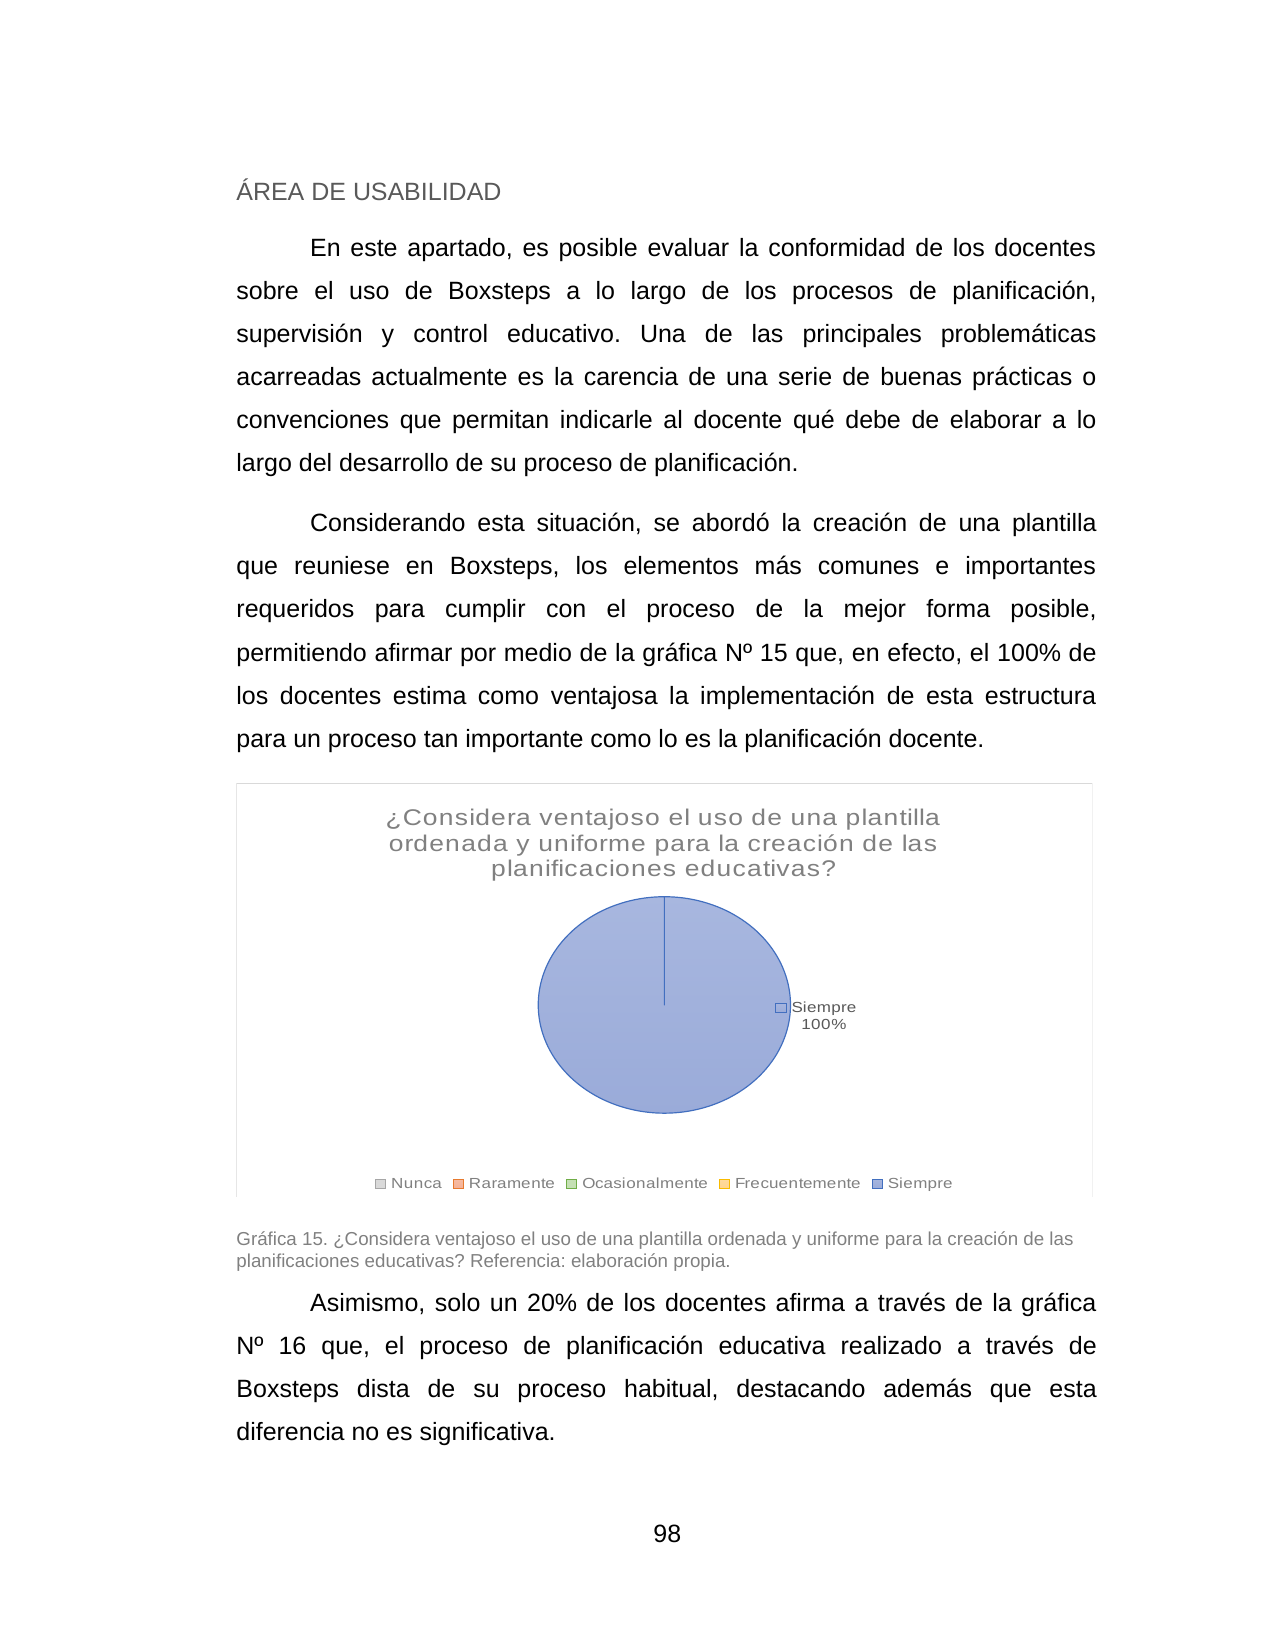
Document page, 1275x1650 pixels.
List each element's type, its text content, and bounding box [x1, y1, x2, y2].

text Gráfica 15. ¿Considera ventajoso el uso de una plantilla ordenada y uniforme para la creación de las planificaciones educativas? Referencia: elaboración propia. [236, 1228, 1098, 1271]
text Asimismo, solo un 20% de los docentes afirma a través de la gráfica Nº 16 que, el proceso de planificación educativa realizado a través de Boxsteps dista de su proceso habitual, destacando además que esta diferencia no es significativa. [236, 1288, 1098, 1446]
subtitle Área de usabilidad [236, 177, 1098, 206]
text Considerando esta situación, se abordó la creación de una plantilla que reuniese en Boxsteps, los elementos más comunes e importantes requeridos para cumplir con el proceso de la mejor forma posible, permitiendo afirmar por medio de la gráfica Nº 15 que, en efecto, el 100% de los docentes estima como ventajosa la implementación de esta estructura para un proceso tan importante como lo es la planificación docente. [236, 508, 1098, 753]
text En este apartado, es posible evaluar la conformidad de los docentes sobre el uso de Boxsteps a lo largo de los procesos de planificación, supervisión y control educativo. Una de las principales problemáticas acarreadas actualmente es la carencia de una serie de buenas prácticas o convenciones que permitan indicarle al docente qué debe de elaborar a lo largo del desarrollo de su proceso de planificación. [236, 233, 1098, 477]
